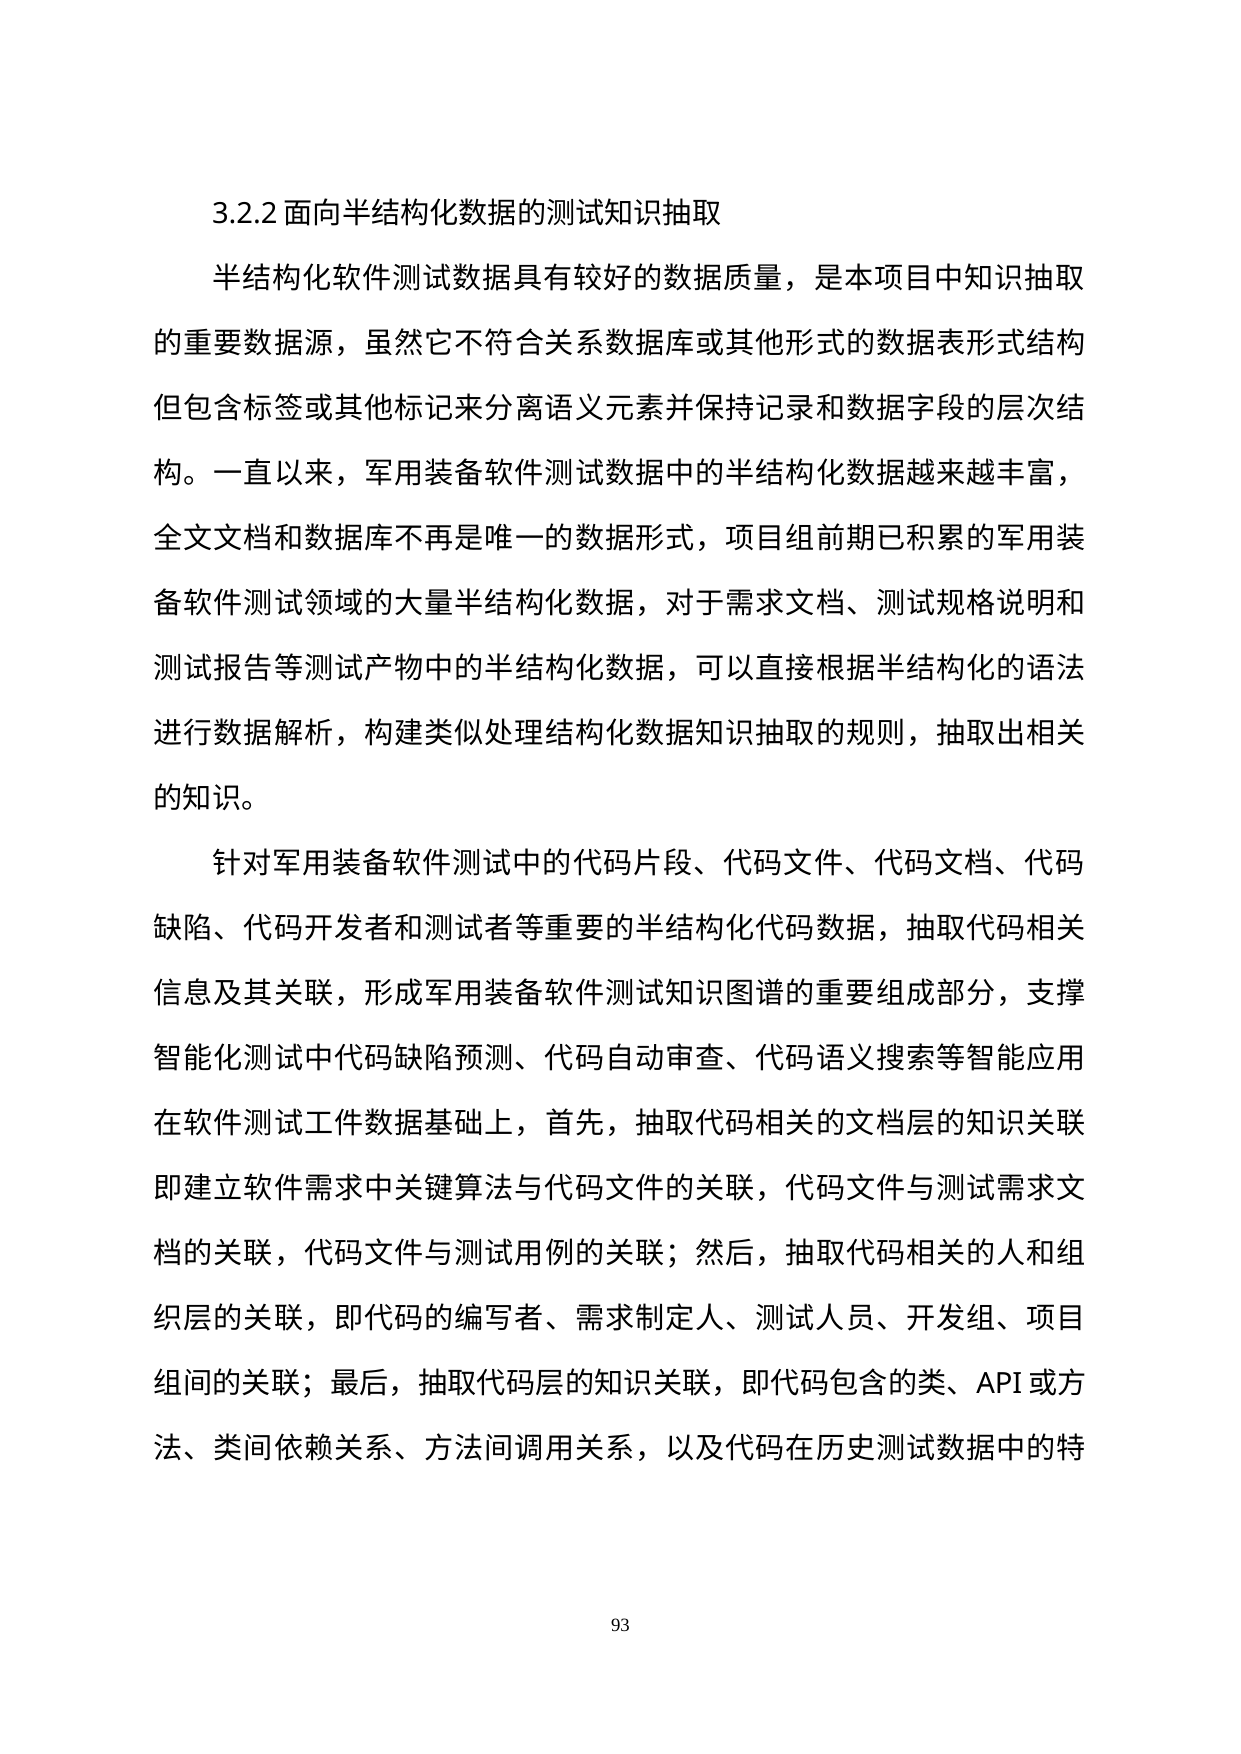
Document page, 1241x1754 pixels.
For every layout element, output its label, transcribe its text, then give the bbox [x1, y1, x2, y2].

text 3.2.2面向半结构化数据的测试知识抽取 [153, 178, 1087, 243]
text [153, 828, 1087, 1478]
text 半结构化软件测试数据具有较好的数据质量，是本项目中知识抽取的重要数据源，虽然它不符合关系数据库或其他形式的数据表形式结构，但包含标签或其他标记来分离语义元素并保持记录和数据字段的层次结构。一直以来，军用装备软件测试数据中的半结构化数据越来越丰富，全文文档和数据库不再是唯一的数据形式，项目组前期已积累的军用装备软件测试领域的大量半结构化数据，对于需求文档、测试规格说明和测试报告等测试产物中的半结构化数据，可以直接根据半结构化的语法进行数据解析，构建类似处理结构化数据知识抽取的规则，抽取出相关的知识。 [153, 243, 1087, 828]
